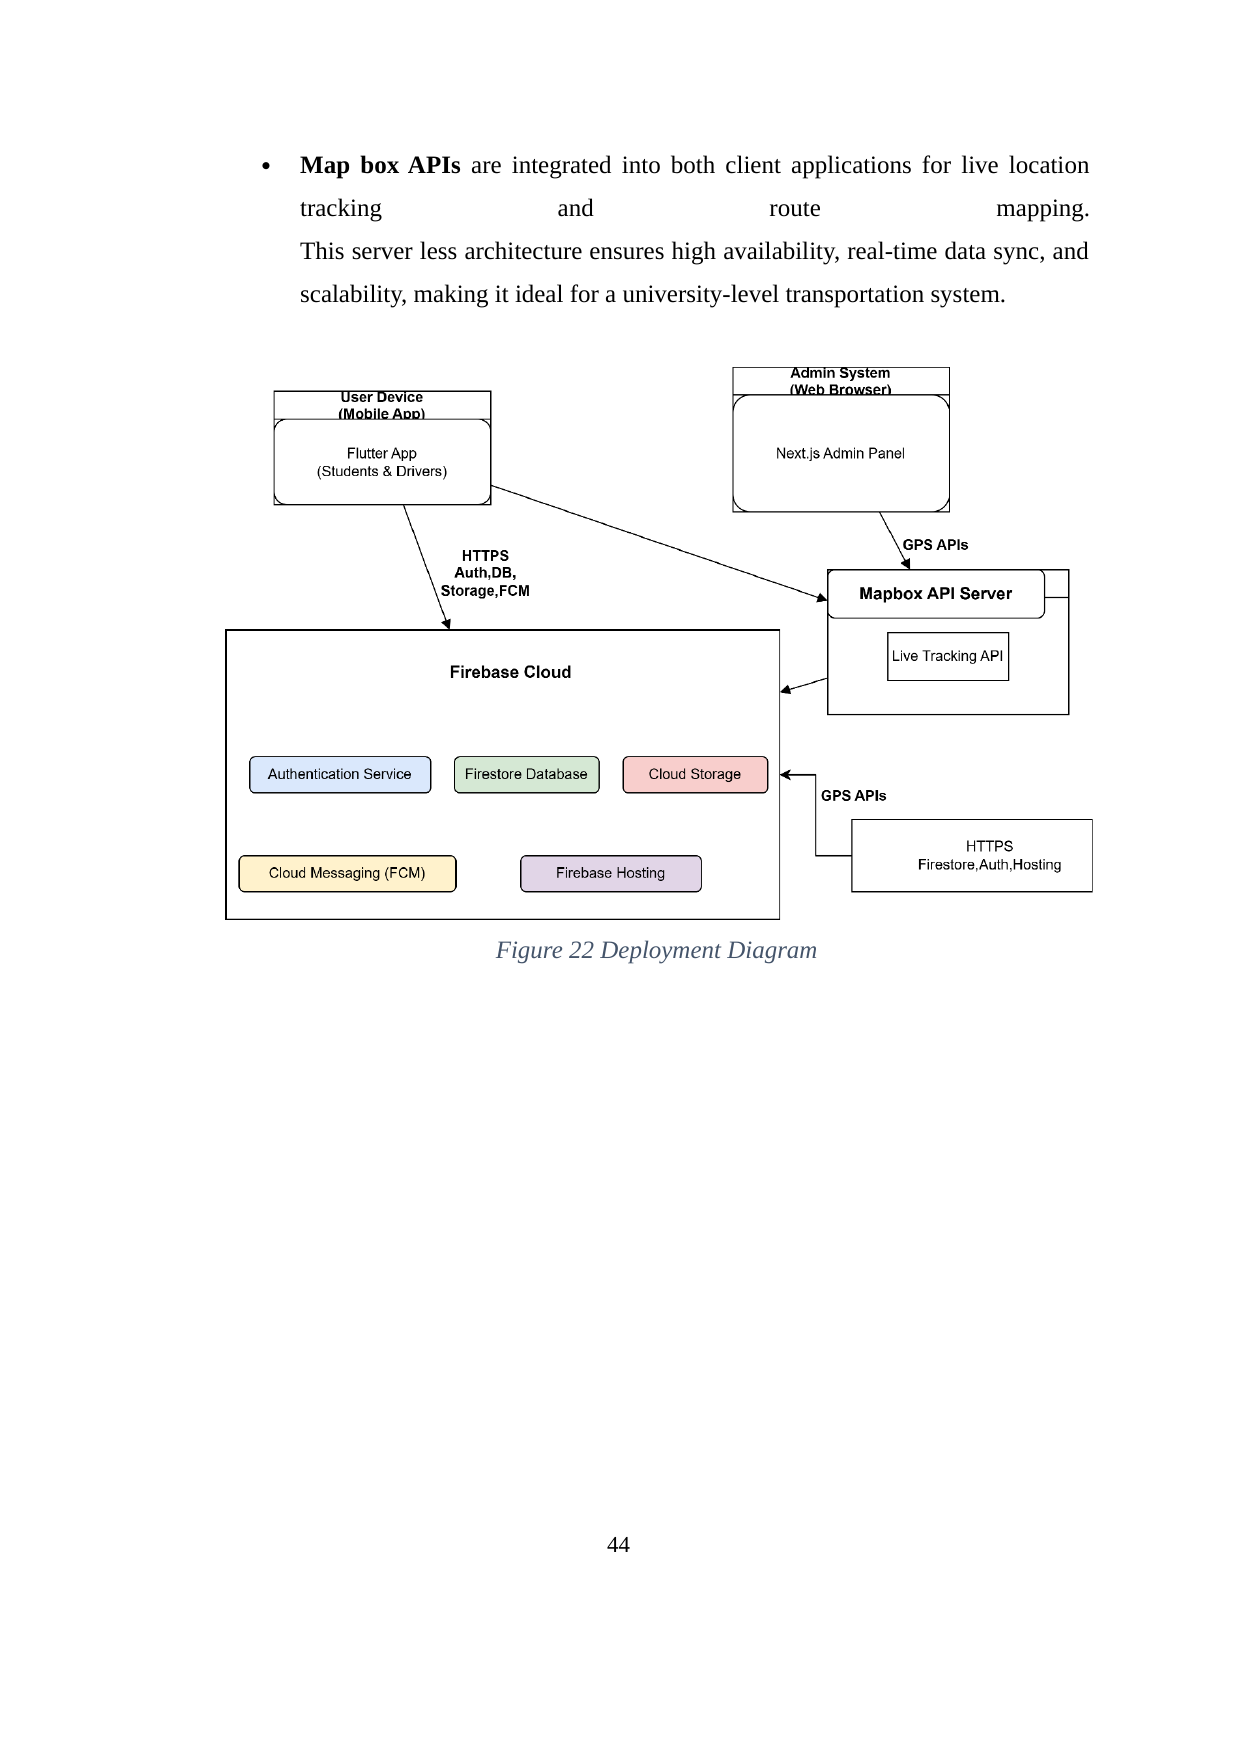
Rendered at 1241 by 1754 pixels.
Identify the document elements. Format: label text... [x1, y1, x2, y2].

list Map box APIs are integrated into both client applications for live location tracking and route mapping. This server less architecture ensures high availability, real-time data sync, and scalability, making it ideal for a university-level transportation system. [262, 150, 1090, 308]
picture [225, 365, 1093, 921]
text Figure Deployment Diagram [225, 935, 1090, 963]
